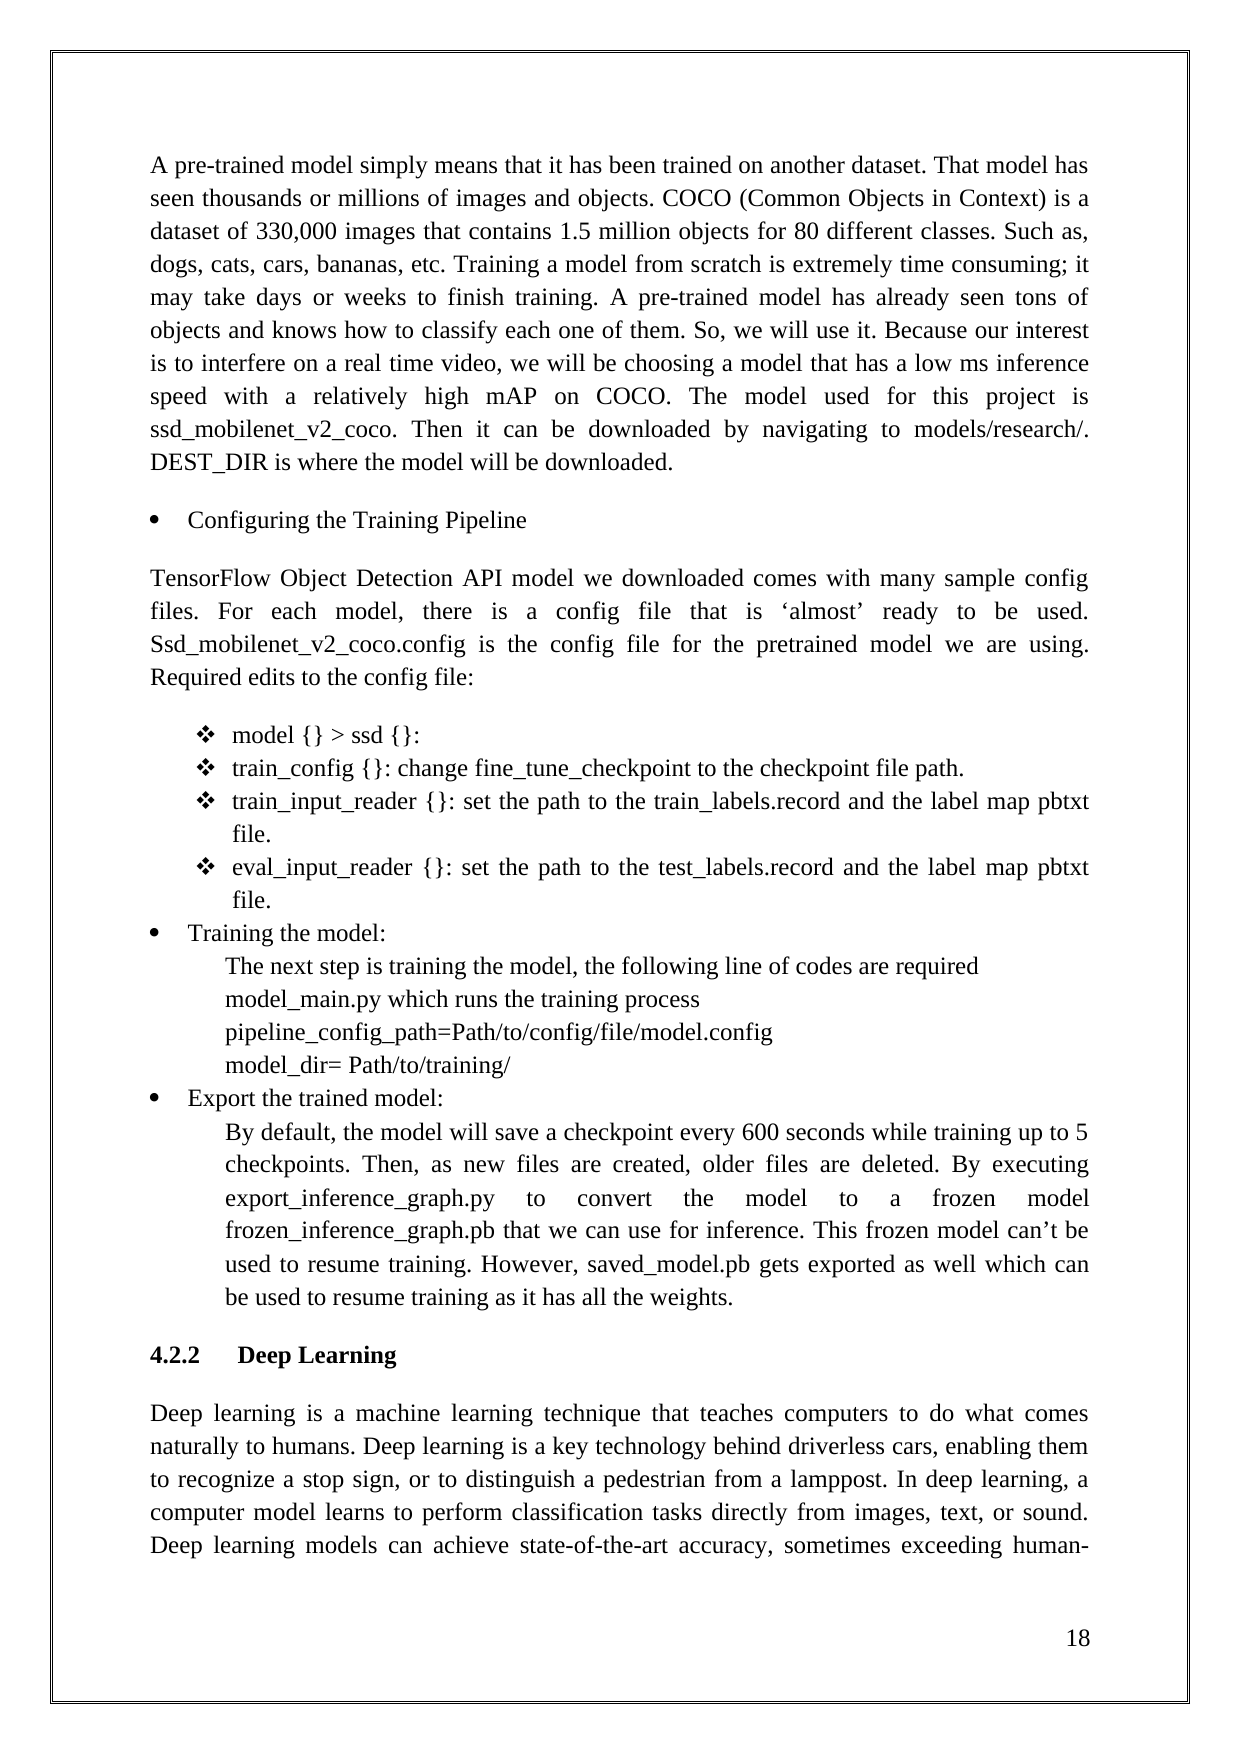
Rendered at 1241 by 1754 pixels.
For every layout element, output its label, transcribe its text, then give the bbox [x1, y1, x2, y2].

list Export the trained model: [150, 1083, 1090, 1112]
list pipeline_config_path=Path/to/config/file/model.config [225, 1017, 1090, 1046]
list eval_input_reader {}: set the path to the test_labels.record and the label map pbtxt file. [194, 852, 1090, 914]
list train_config {}: change fine_tune_checkpoint to the checkpoint file path. [194, 753, 1090, 782]
text A pre-trained model simply means that it has been trained on another dataset. That model has seen thousands or millions of images and objects. COCO (Common Objects in Context) is a dataset of 330,000 images that contains 1.5 million objects for 80 different classes. Such as, dogs, cats, cars, bananas, etc. Training a model from scratch is extremely time consuming; it may take days or weeks to finish training. A pre-trained model has already seen tons of objects and knows how to classify each one of them. So, we will use it. Because our interest is to interfere on a real time video, we will be choosing a model that has a low ms inference speed with a relatively high mAP on COCO. The model used for this project is ssd_mobilenet_v2_coco. Then it can be downloaded by navigating to models/research/. DEST_DIR is where the model will be downloaded. [150, 150, 1090, 476]
list model_main.py which runs the training process [225, 984, 1090, 1013]
list The next step is training the model, the following line of codes are required [225, 951, 1090, 980]
list train_input_reader {}: set the path to the train_labels.record and the label map pbtxt file. [194, 786, 1090, 848]
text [150, 1398, 1090, 1558]
list model {} > ssd {}: [194, 720, 1090, 749]
list model_dir= Path/to/training/ [225, 1051, 1090, 1079]
list By default, the model will save a checkpoint every 600 seconds while training up to 5 checkpoints. Then, as new files are created, older files are deleted. By executing export_inference_graph.py to convert the model to a frozen model frozen_inference_graph.pb that we can use for inference. This frozen model can’t be used to resume training. However, saved_model.pb gets exported as well which can be used to resume training as it has all the weights. [225, 1117, 1090, 1310]
list Configuring the Training Pipeline [150, 505, 1090, 534]
text 4.2.2 Deep Learning [150, 1340, 1090, 1368]
text TensorFlow Object Detection API model we downloaded comes with many sample config files. For each model, there is a config file that is ‘almost’ ready to be used. Ssd_mobilenet_v2_coco.config is the config file for the pretrained model we are using. Required edits to the config file: [150, 563, 1090, 691]
list Training the model: [150, 918, 1090, 947]
